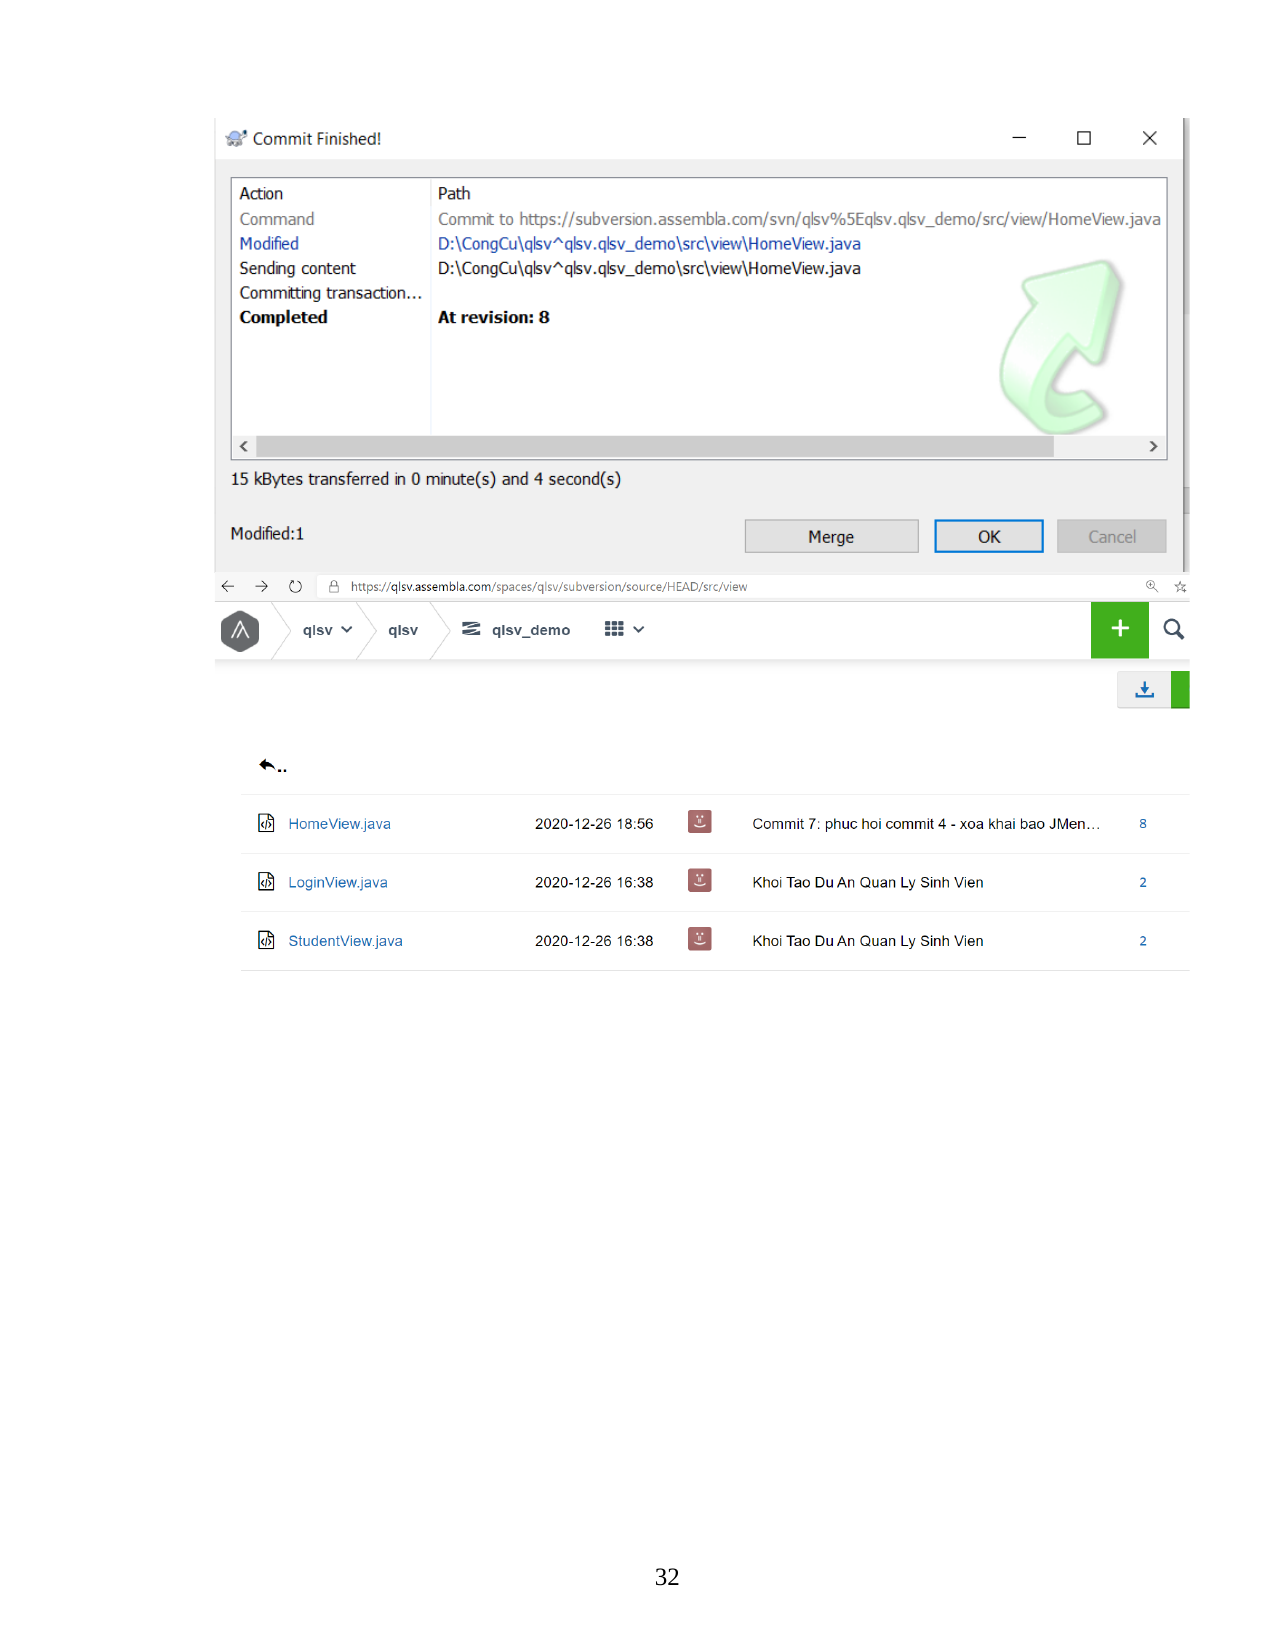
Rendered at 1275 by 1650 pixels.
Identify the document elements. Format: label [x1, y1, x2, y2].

picture [214, 118, 1190, 1074]
